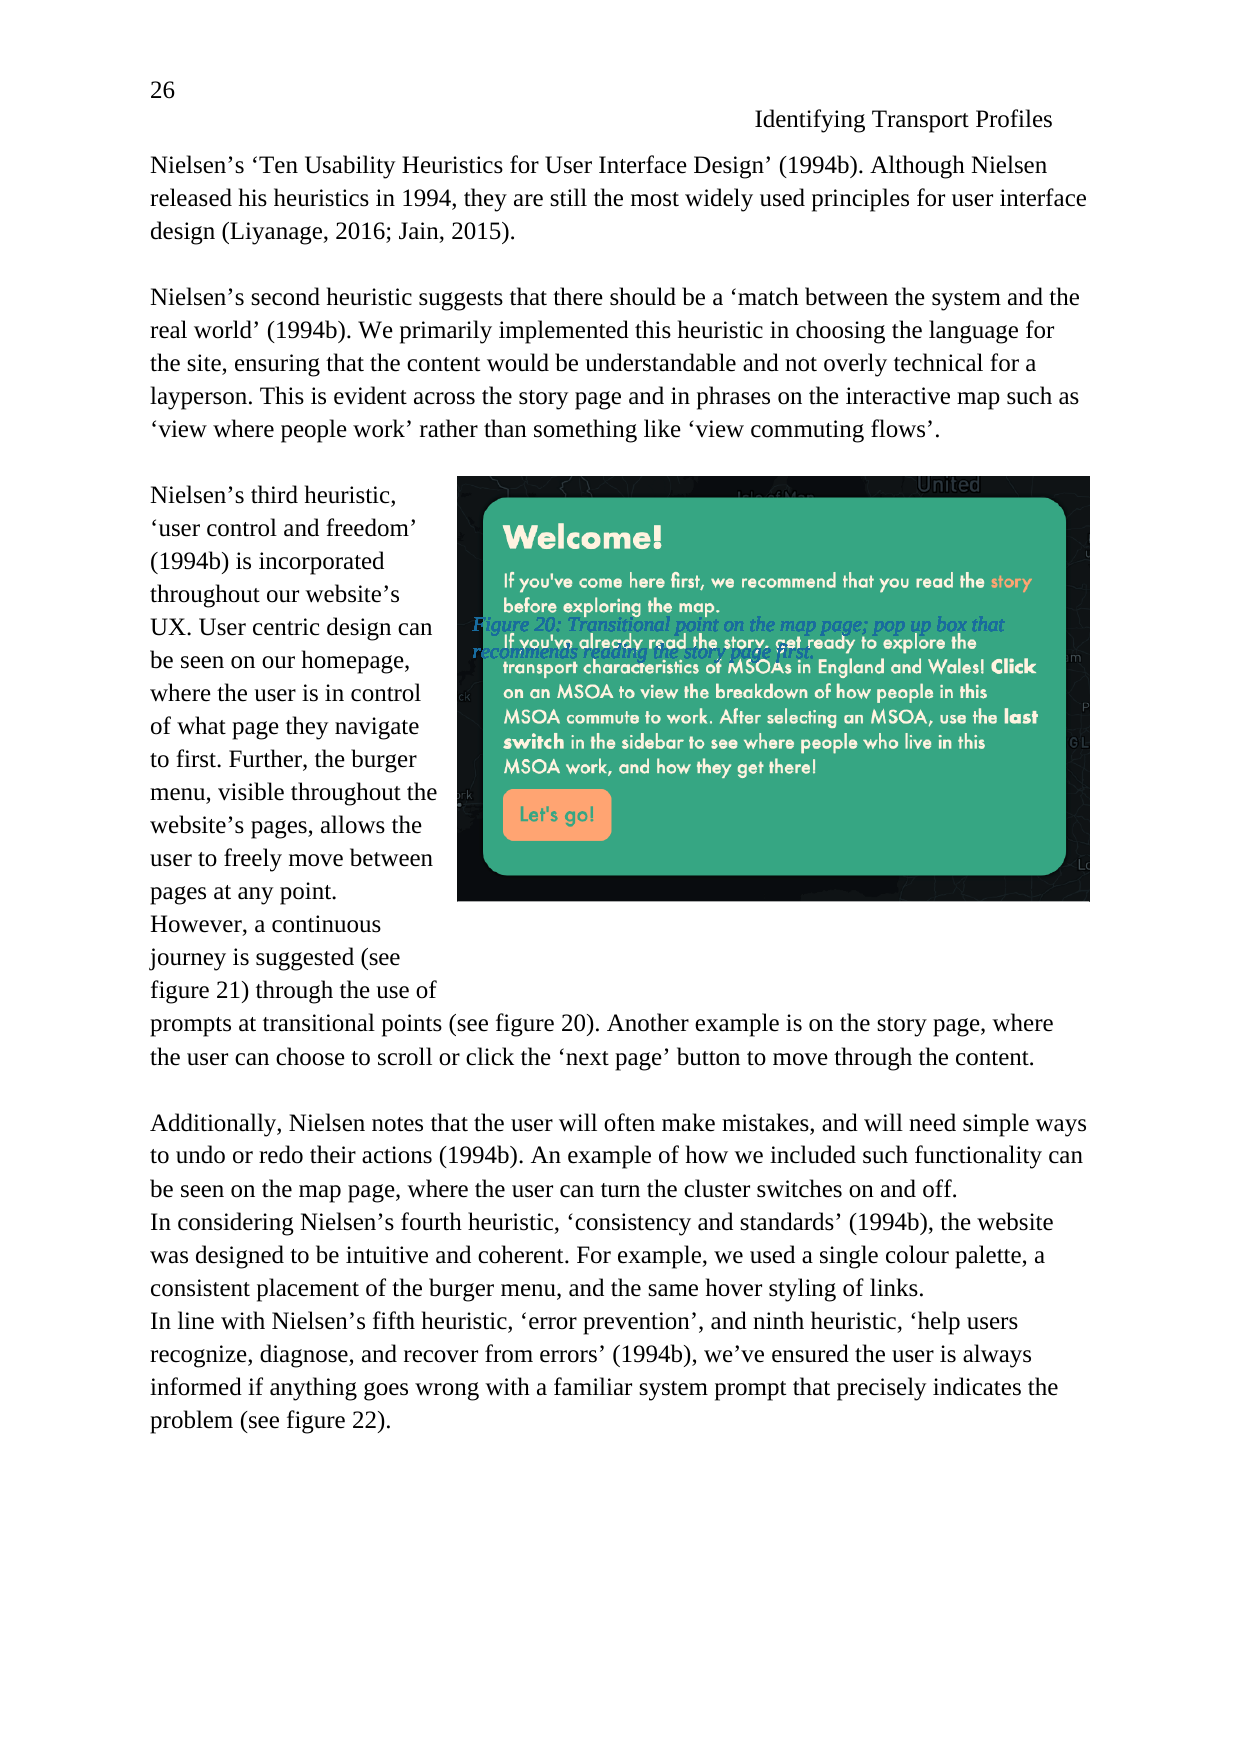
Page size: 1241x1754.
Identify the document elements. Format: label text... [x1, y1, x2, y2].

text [150, 150, 1090, 245]
text Nielsen’s second heuristic suggests that there should be a ‘match between the system and the real world’ (1994b). We primarily implemented this heuristic in choosing the language for the site, ensuring that the content would be understandable and not overly technical for a layperson. This is evident across the story page and in phrases on the interactive map such as ‘view where people work’ rather than something like ‘view commuting flows’. [150, 282, 1090, 443]
text In considering Nielsen’s fourth heuristic, ‘consistency and standards’ (1994b), the website was designed to be intuitive and coherent. For example, we used a single colour palette, a consistent placement of the burger menu, and the same hover styling of links. [150, 1207, 1090, 1301]
picture [457, 476, 1090, 901]
text In line with Nielsen’s fifth heuristic, ‘error prevention’, and ninth heuristic, ‘help users recognize, diagnose, and recover from errors’ (1994b), we’ve ensured the user is always informed if anything goes wrong with a familiar system prompt that precisely indicates the problem (see figure 22). [150, 1306, 1090, 1433]
text Additionally, Nielsen notes that the user will often make mistakes, and will need simple ways to undo or redo their actions (1994b). An example of how we included such functionality can be seen on the map page, where the user can turn the cluster switches on and off. [150, 1108, 1090, 1202]
